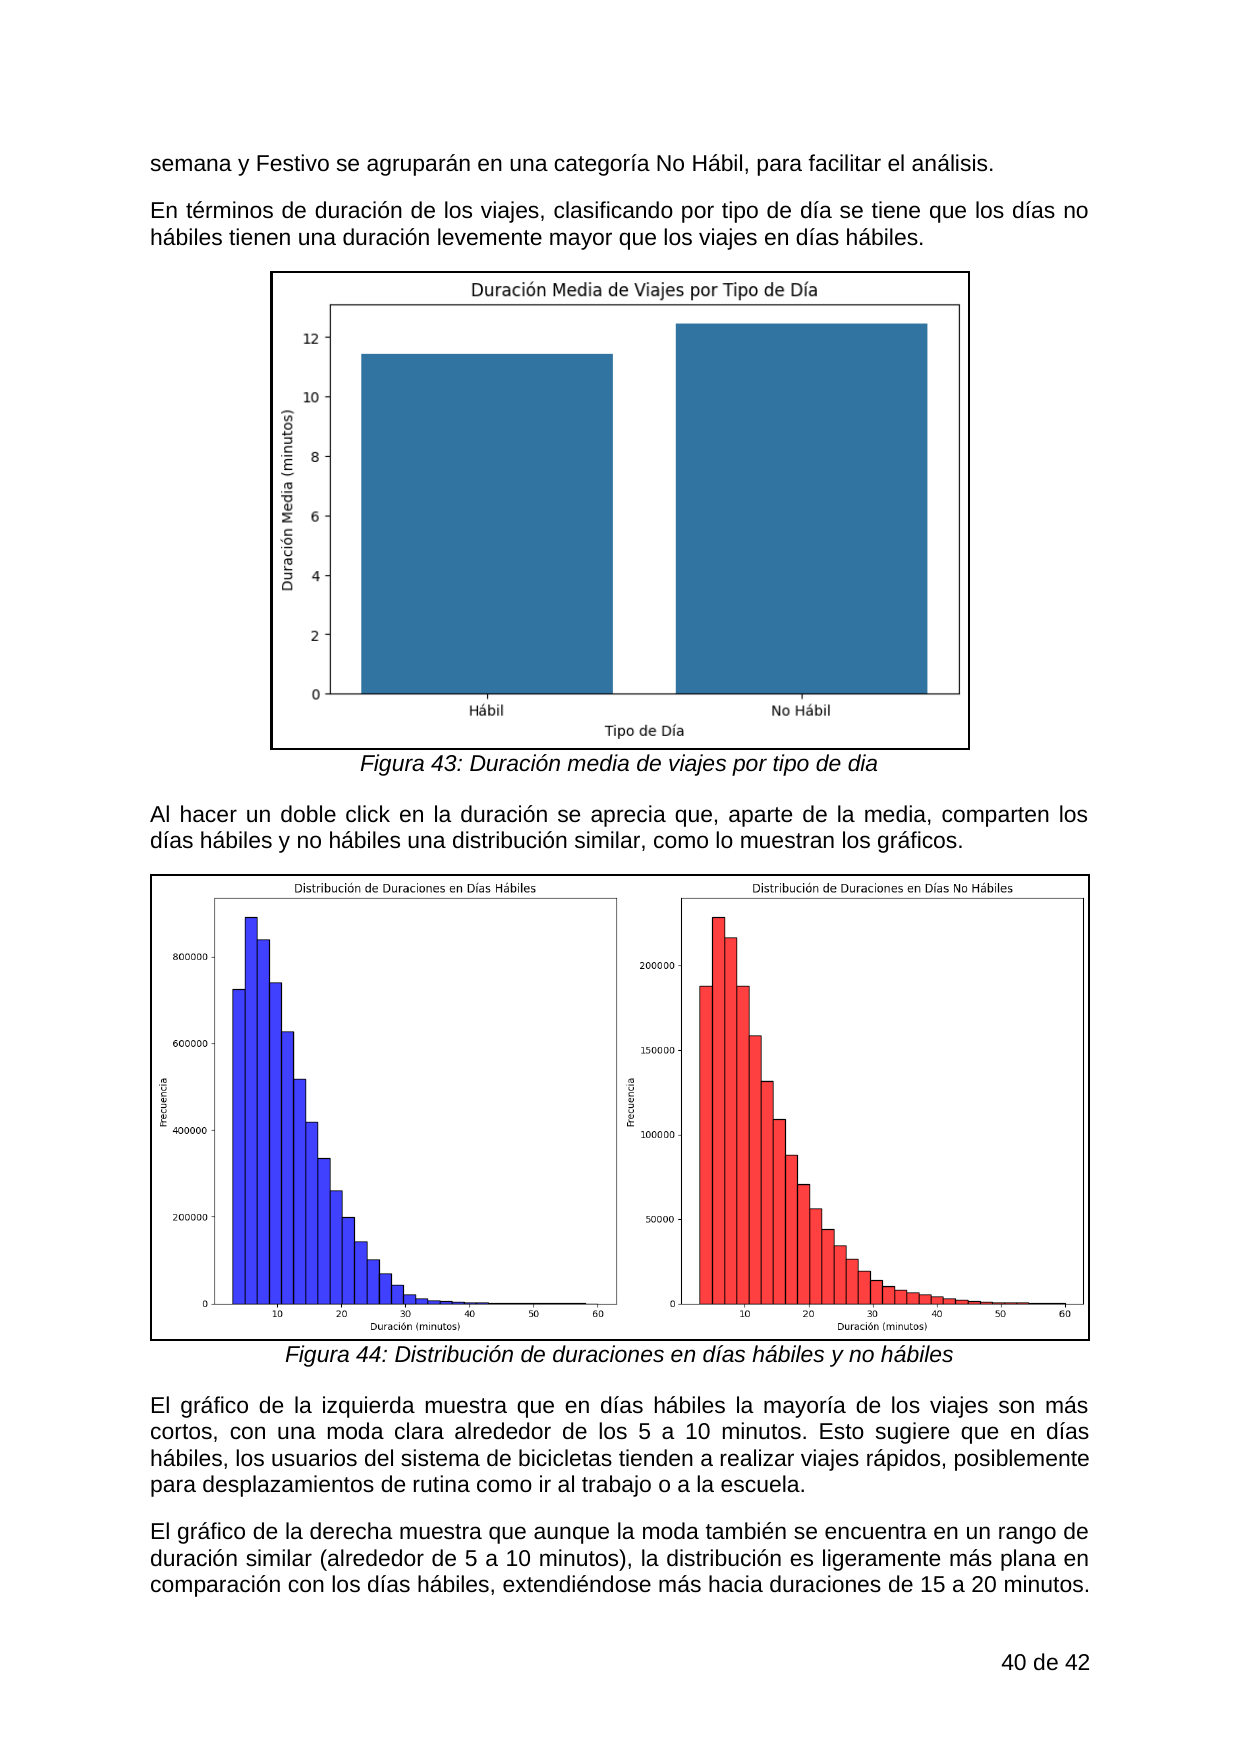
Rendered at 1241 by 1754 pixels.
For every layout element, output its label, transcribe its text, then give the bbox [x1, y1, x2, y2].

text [150, 1518, 1090, 1597]
text En términos de duración de los viajes, clasificando por tipo de día se tiene que los días no hábiles tienen una duración levemente mayor que los viajes en días hábiles. [150, 197, 1090, 250]
picture [273, 273, 968, 748]
text El gráfico de la izquierda muestra que en días hábiles la mayoría de los viajes son más cortos, con una moda clara alrededor de los 5 a 10 minutos. Esto sugiere que en días hábiles, los usuarios del sistema de bicicletas tienden a realizar viajes rápidos, posiblemente para desplazamientos de rutina como ir al trabajo o a la escuela. [150, 1392, 1090, 1497]
picture [152, 876, 1088, 1339]
text Figura 44: Distribución de duraciones en días hábiles y no hábiles [150, 1341, 1090, 1367]
text Al hacer un doble click en la duración se aprecia que, aparte de la media, comparten los días hábiles y no hábiles una distribución similar, como lo muestran los gráficos. [150, 801, 1090, 853]
text Figura 43: Duración media de viajes por tipo de dia [150, 750, 1090, 776]
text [150, 150, 1090, 176]
